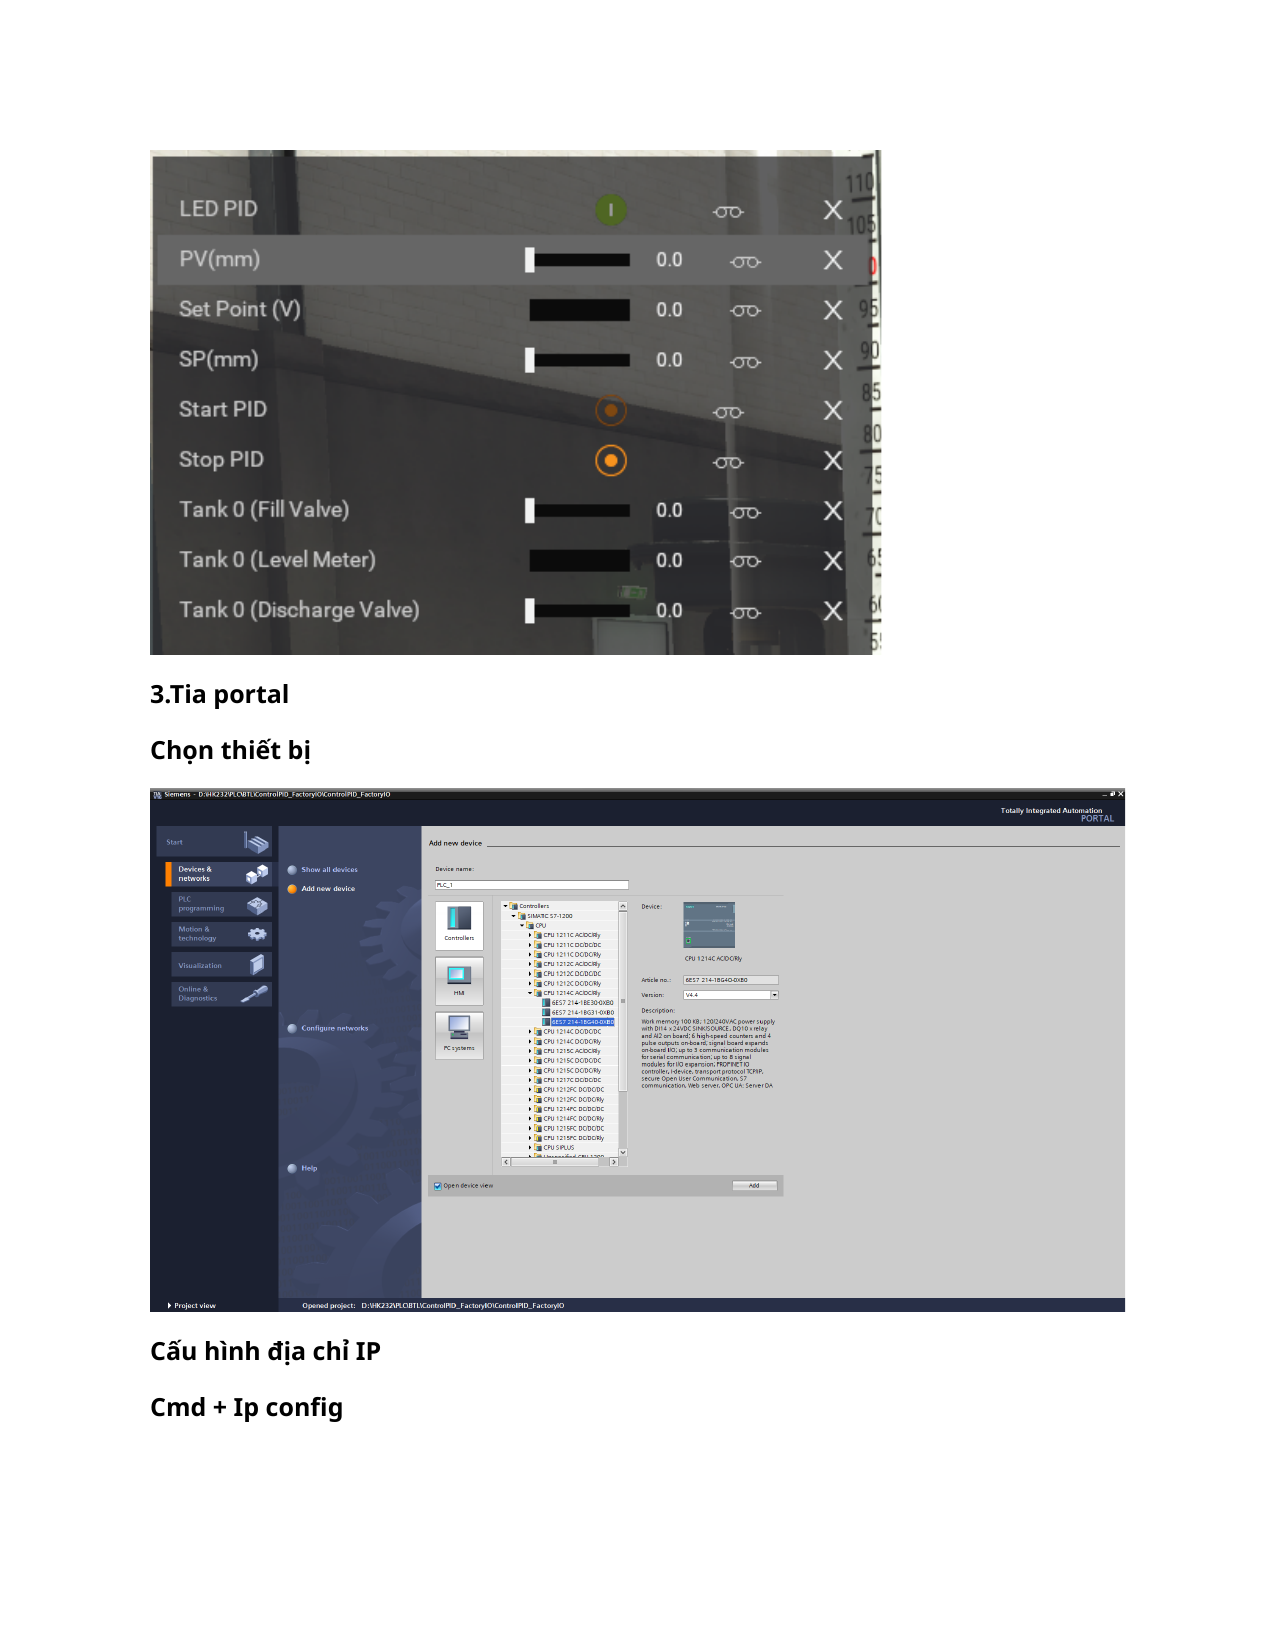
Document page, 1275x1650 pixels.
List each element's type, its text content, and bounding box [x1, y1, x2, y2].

text Cấu hình địa chỉ IP [150, 1333, 1125, 1368]
picture [150, 150, 882, 655]
text Chọn thiết bị [150, 732, 1125, 766]
text Cmd + Ip config [150, 1389, 1125, 1423]
text 3.Tia portal [150, 677, 1125, 711]
picture [150, 788, 1125, 1312]
